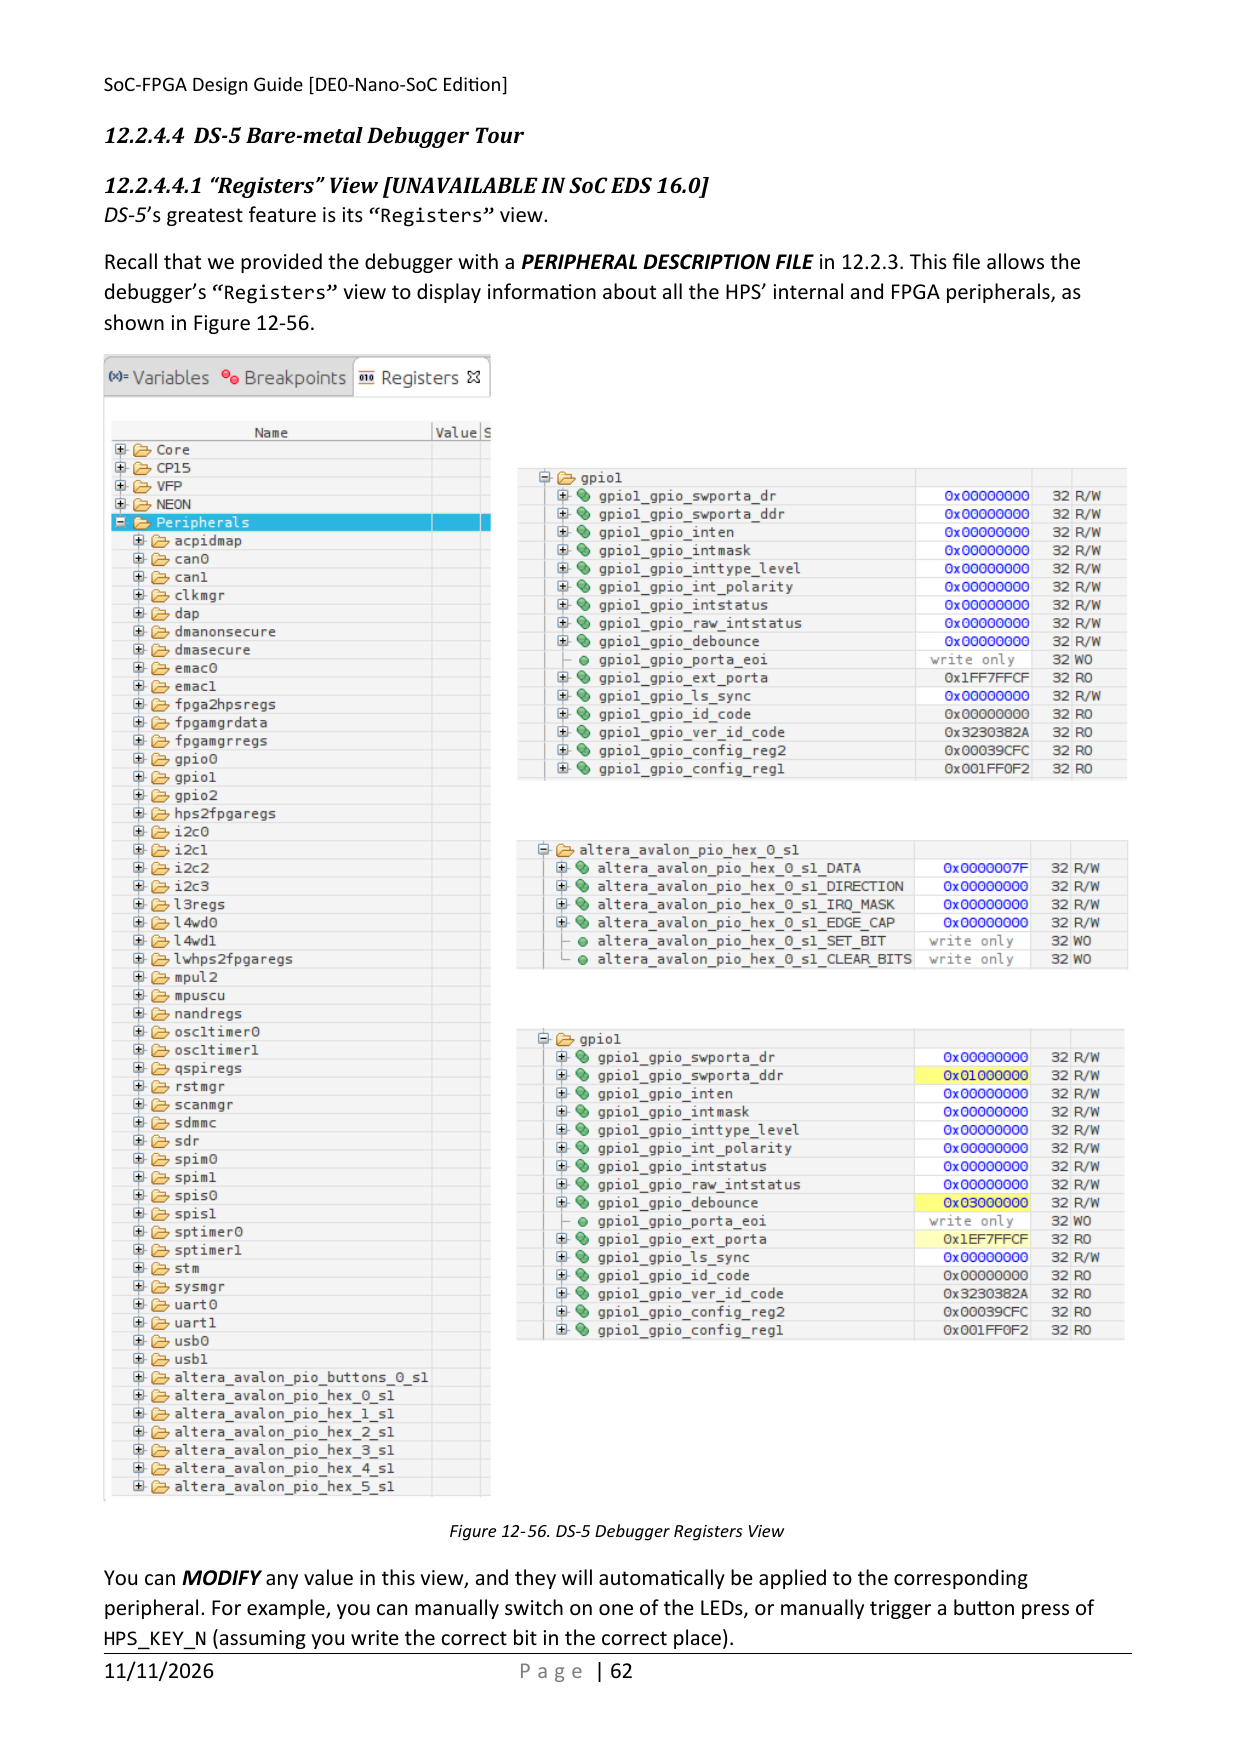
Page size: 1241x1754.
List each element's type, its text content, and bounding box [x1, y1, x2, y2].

picture [103, 354, 1132, 1501]
subtitle DS-5 Bare-metal Debugger Tour [103, 122, 1132, 148]
text DS-5’s greatest feature is its “Registers” view. [103, 200, 1132, 228]
subtitle “Registers” View [UNAVAILABLE IN SoC EDS 16.0] [103, 171, 1132, 198]
text You can modify any value in this view, and they will automatically be applied to the corresponding peripheral. For example, you can manually switch on one of the LEDs, or manually trigger a button press of HPS_KEY_N (assuming you write the correct bit in the correct place). [103, 1563, 1132, 1652]
